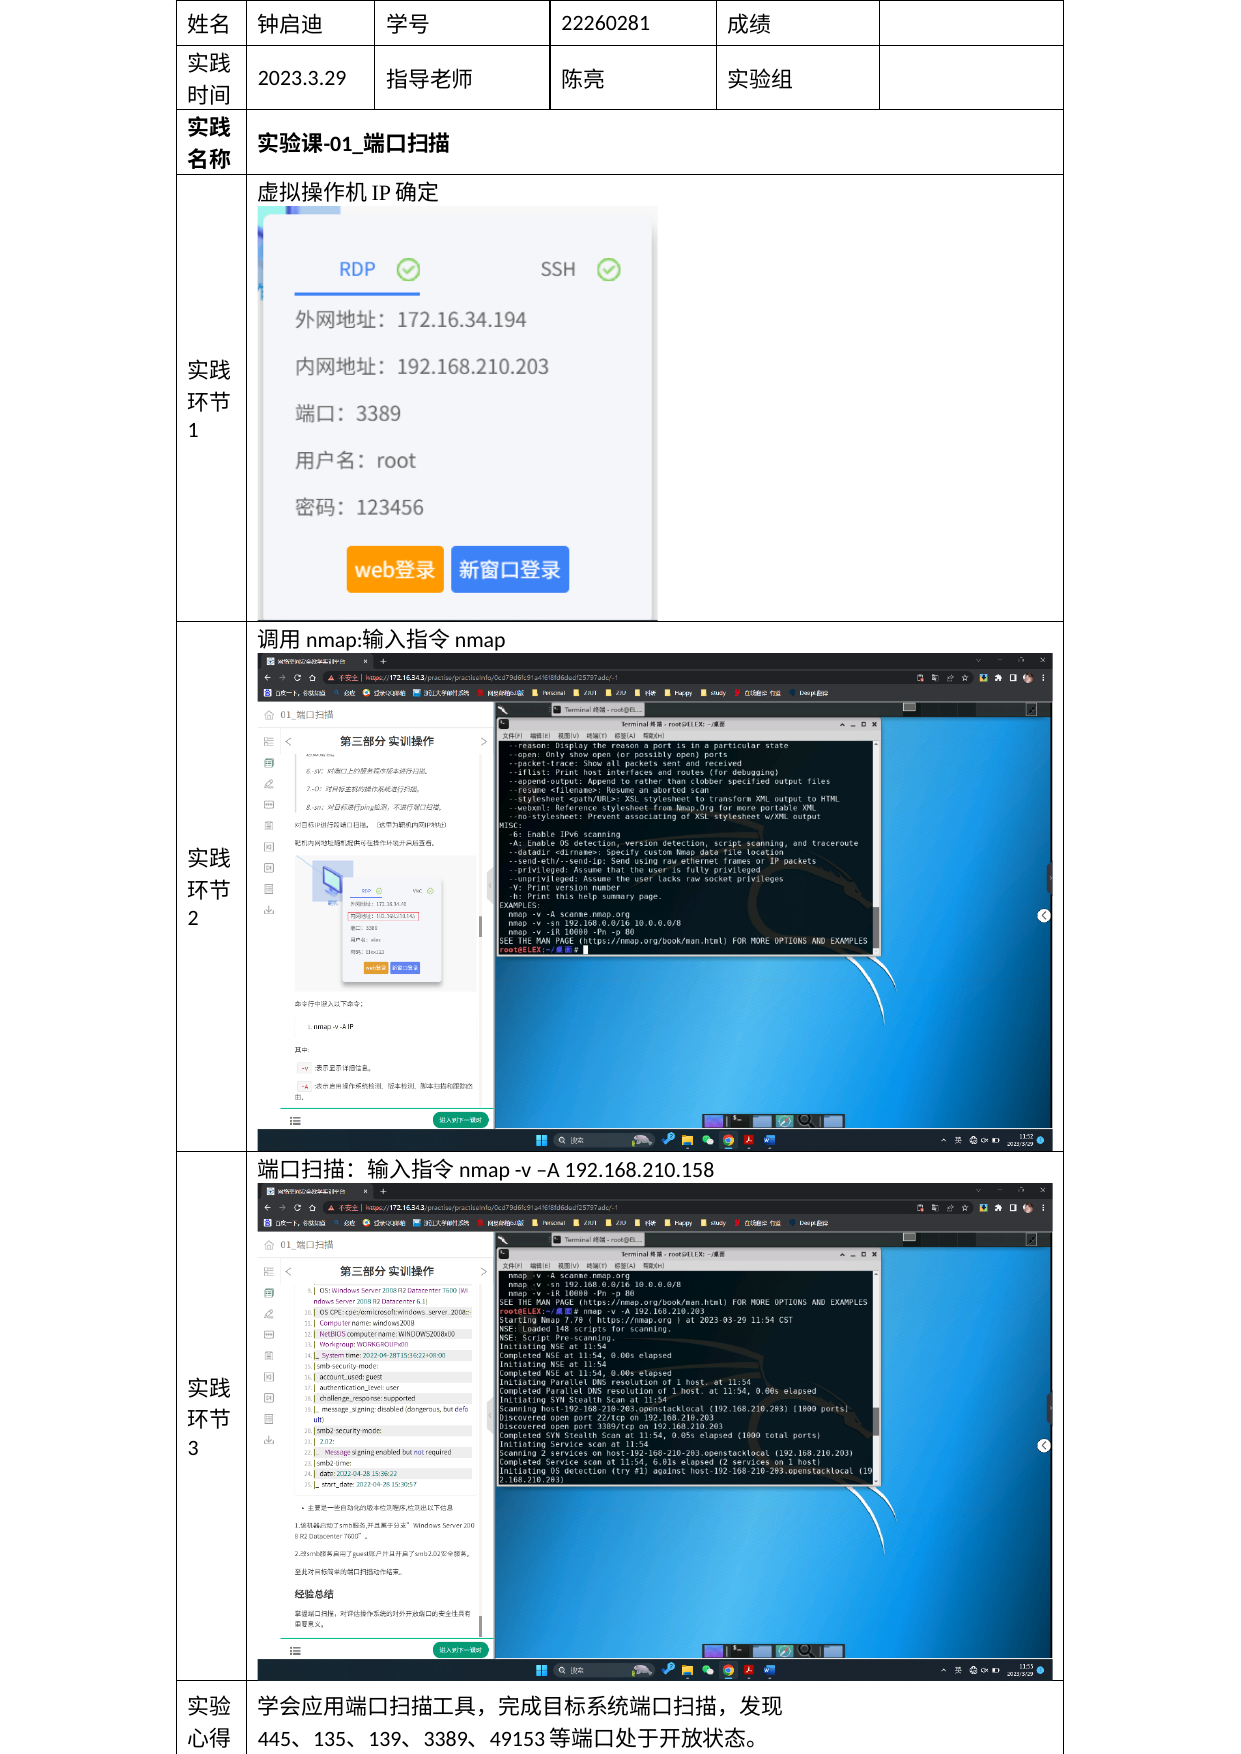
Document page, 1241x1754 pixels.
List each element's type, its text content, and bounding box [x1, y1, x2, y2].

table_cell 实验心得 [177, 1681, 246, 1754]
table_header 钟启迪 [247, 1, 374, 45]
picture [257, 1183, 1053, 1681]
table_cell 端口扫描：输入指令nmap -v –A 192.168.210.158 [247, 1152, 1063, 1680]
table_cell 实践名称 [177, 110, 246, 174]
table_cell 实践环节2 [177, 622, 246, 1151]
table_cell 实践环节3 [177, 1152, 246, 1680]
table_cell 调用nmap:输入指令nmap [247, 622, 1063, 1151]
table_header 22260281 [551, 1, 716, 45]
table_header 成绩 [717, 1, 879, 45]
table_cell 实践环节1 [177, 175, 246, 621]
table_cell 2023.3.29 [247, 46, 374, 109]
picture [257, 653, 1053, 1151]
table_cell 指导老师 [375, 46, 549, 109]
table_cell [880, 46, 1063, 109]
table_header 姓名 [177, 1, 246, 45]
table_header [880, 1, 1063, 45]
table_header 学号 [375, 1, 549, 45]
table_cell 实验课-01_端口扫描 [247, 110, 1063, 174]
table_cell 学会应用端口扫描工具，完成目标系统端口扫描，发现445、135、139、3389、49153等端口处于开放状态。 [247, 1681, 1063, 1754]
table_cell 虚拟操作机IP确定 [247, 175, 1063, 621]
table_cell 陈亮 [551, 46, 716, 109]
table_cell 实践时间 [177, 46, 246, 109]
table_cell 实验组 [717, 46, 879, 109]
picture [257, 206, 658, 621]
